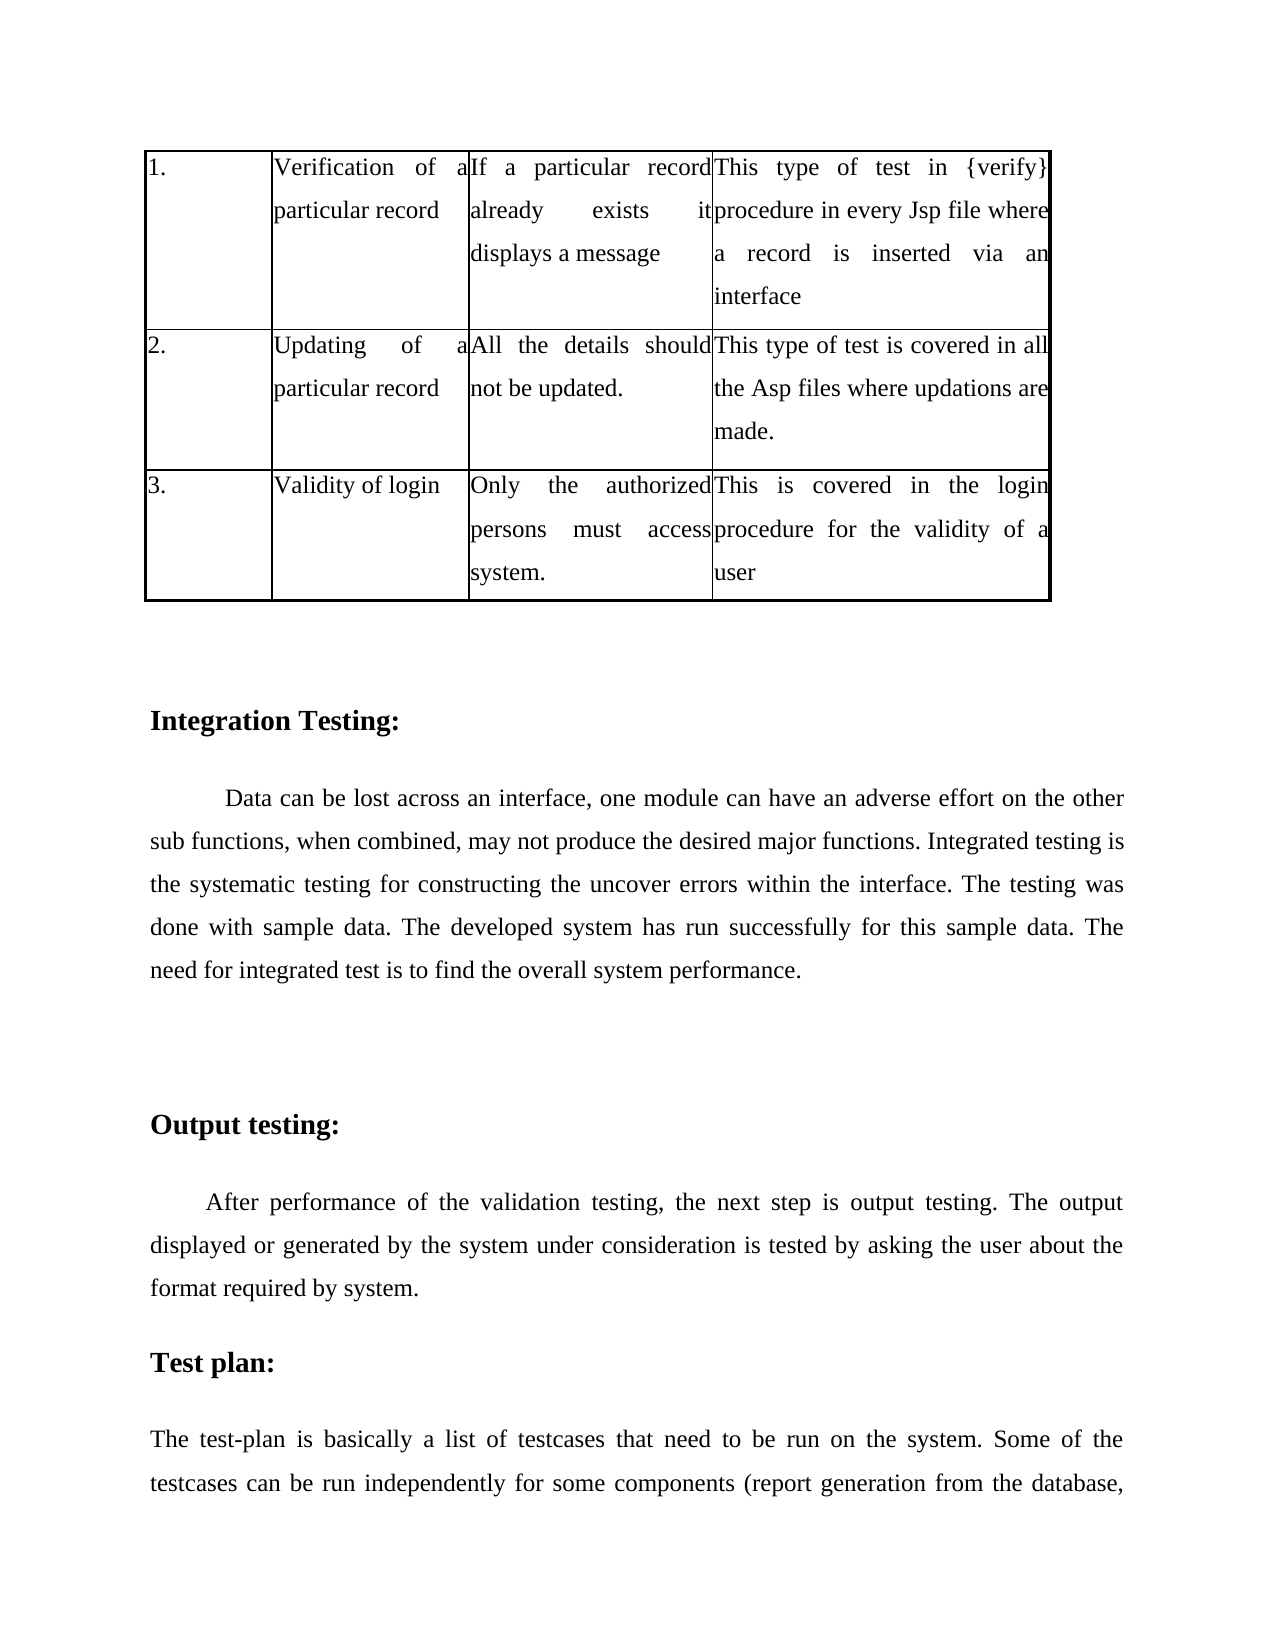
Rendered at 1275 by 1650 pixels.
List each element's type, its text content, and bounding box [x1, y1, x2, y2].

table_cell This type of test in {verify} procedure in every Jsp file where a record is inserted via an interface [713, 152, 1048, 328]
table_cell 1. [147, 152, 271, 328]
table_cell 2. [147, 330, 271, 469]
text After performance of the validation testing, the next step is output testing. The output displayed or generated by the system under consideration is tested by asking the user about the format required by system. [150, 1187, 1125, 1302]
table_cell Only the authorized persons must access system. [470, 471, 712, 599]
table_cell Validity of login [273, 471, 468, 599]
table_cell This type of test is covered in all the Asp files where updations are made. [713, 330, 1048, 469]
table_cell Verification of a particular record [273, 152, 468, 328]
text Integration Testing: [150, 703, 1125, 737]
table_cell All the details should not be updated. [470, 330, 712, 469]
table_cell If a particular record already exists it displays a message [470, 152, 712, 328]
text Test plan: [150, 1345, 1125, 1379]
table_cell This is covered in the login procedure for the validity of a user [713, 471, 1048, 599]
table_cell Updating of a particular record [273, 330, 468, 469]
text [150, 1424, 1125, 1496]
table_cell 3. [147, 471, 271, 599]
text Data can be lost across an interface, one module can have an adverse effort on the other sub functions, when combined, may not produce the desired major functions. Integrated testing is the systematic testing for constructing the uncover errors within the interface. The testing was done with sample data. The developed system has run successfully for this sample data. The need for integrated test is to find the overall system performance. [150, 783, 1125, 984]
text Output testing: [150, 1107, 1125, 1141]
